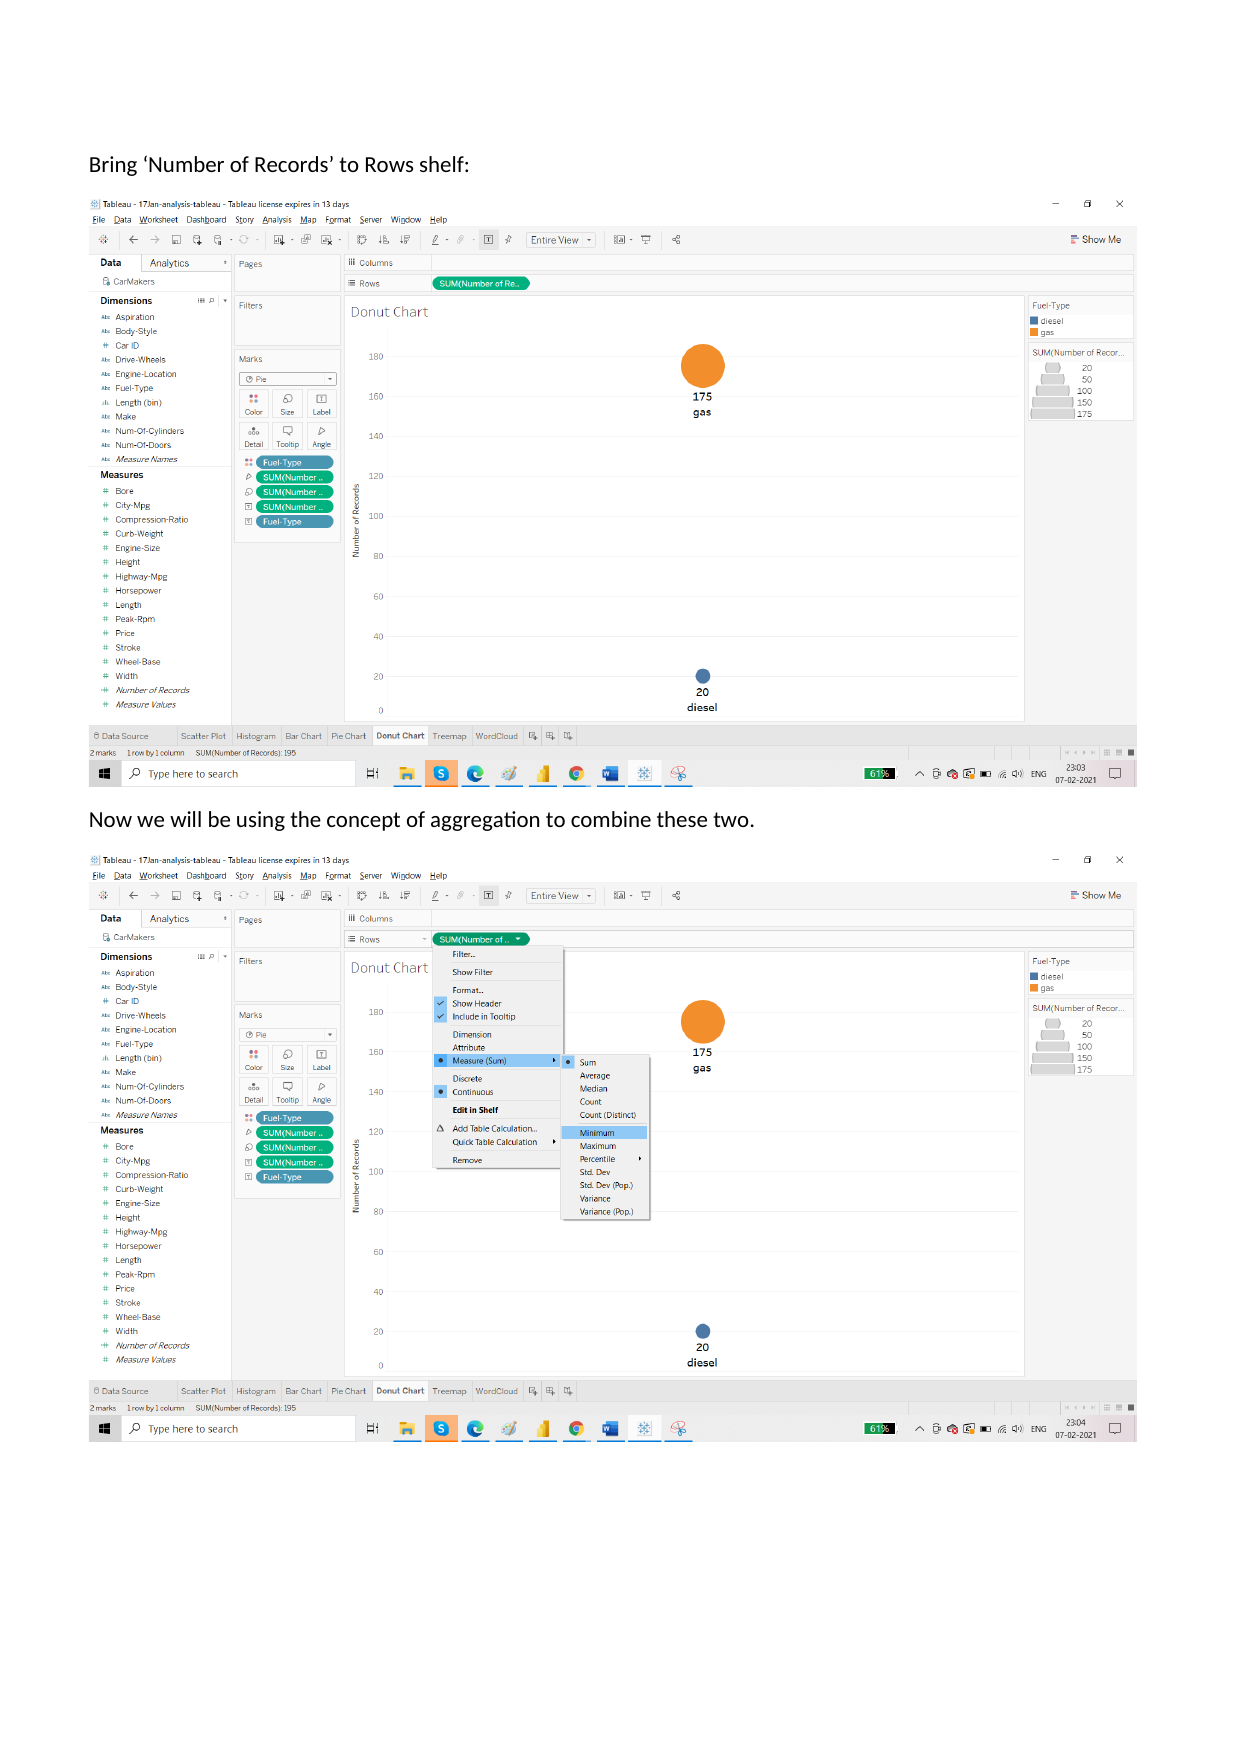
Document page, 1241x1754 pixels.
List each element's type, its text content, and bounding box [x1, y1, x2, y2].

text Bring ‘Number of Records’ to Rows shelf: [89, 150, 1137, 178]
picture [88, 852, 1137, 1442]
picture [88, 196, 1137, 787]
text Now we will be using the concept of aggregation to combine these two. [89, 805, 1137, 833]
